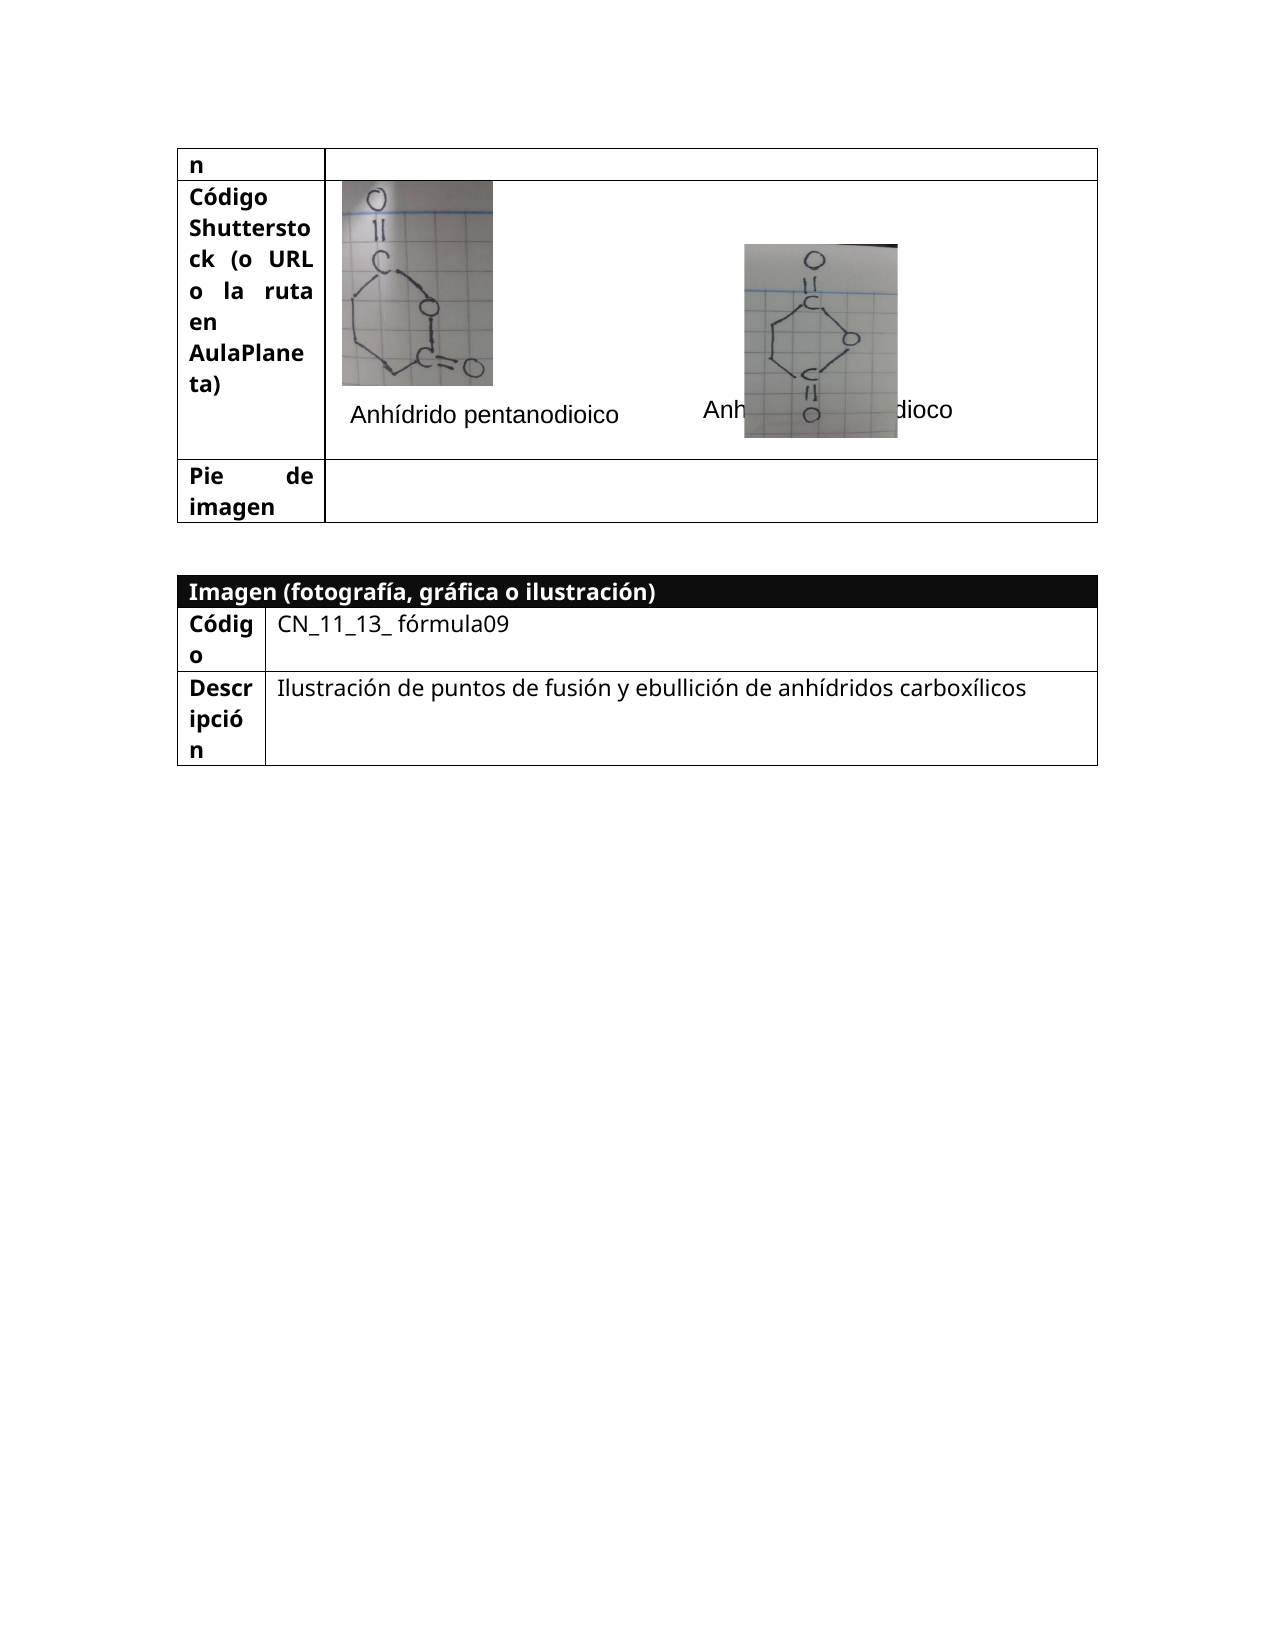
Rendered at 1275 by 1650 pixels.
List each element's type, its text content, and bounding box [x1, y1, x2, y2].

picture [744, 244, 898, 438]
table_cell [326, 460, 1097, 522]
table_cell Ilustración de puntos de fusión y ebullición de anhídridos carboxílicos [266, 672, 1097, 765]
table_cell Descripción [178, 149, 324, 180]
table_cell Código Shutterstock (o URL o la ruta en AulaPlaneta) [178, 181, 324, 459]
table_cell Descripción [178, 672, 265, 765]
table_cell Pie de imagen [178, 460, 324, 522]
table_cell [326, 149, 1097, 180]
picture [342, 181, 493, 386]
table_cell CN_11_13_ fórmula09 [266, 608, 1097, 671]
table_header Imagen (fotografía, gráfica o ilustración) [178, 576, 1097, 607]
table_cell Código [178, 608, 265, 671]
table_cell [326, 181, 1097, 459]
